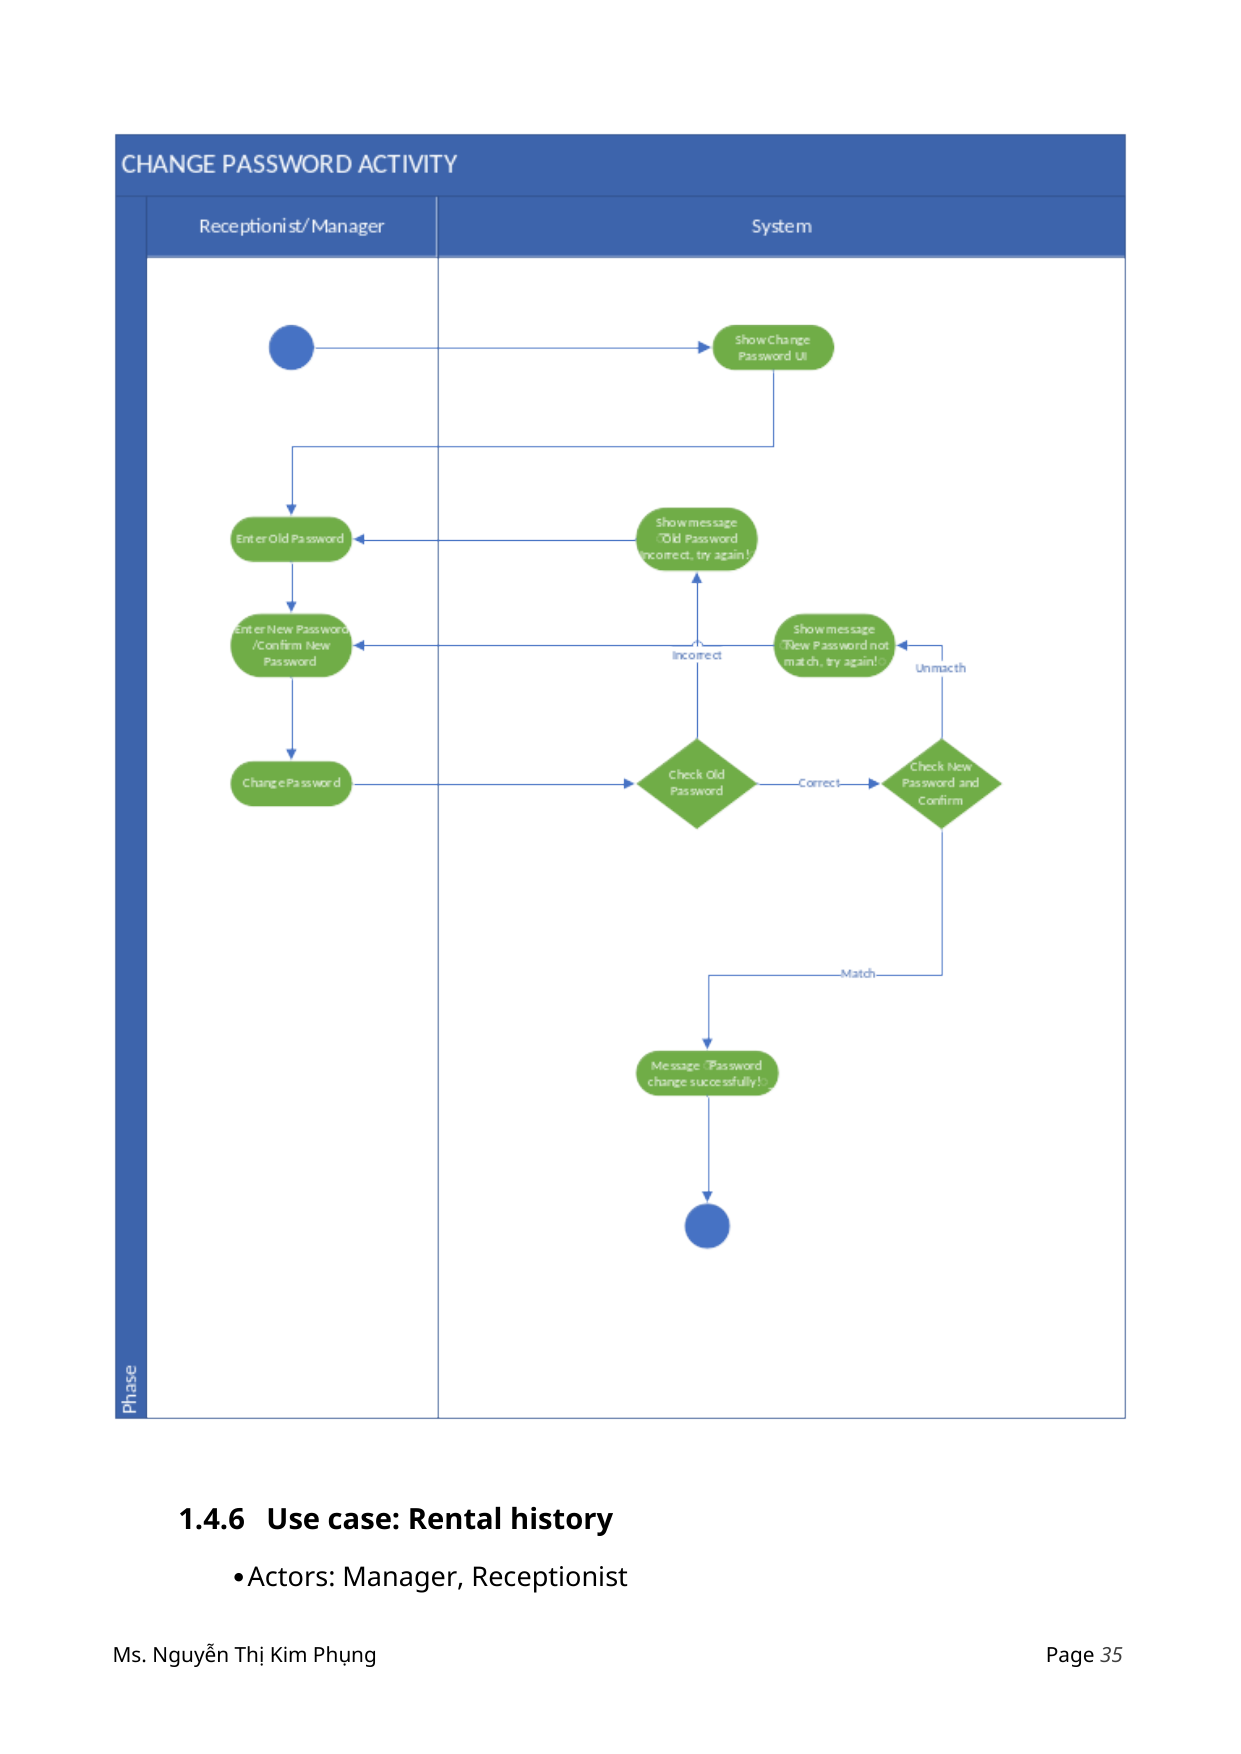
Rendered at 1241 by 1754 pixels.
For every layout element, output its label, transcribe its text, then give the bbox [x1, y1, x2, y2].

list Actors: Manager, Receptionist [178, 1558, 1128, 1594]
subtitle Use case: Rental history [178, 1498, 1128, 1538]
